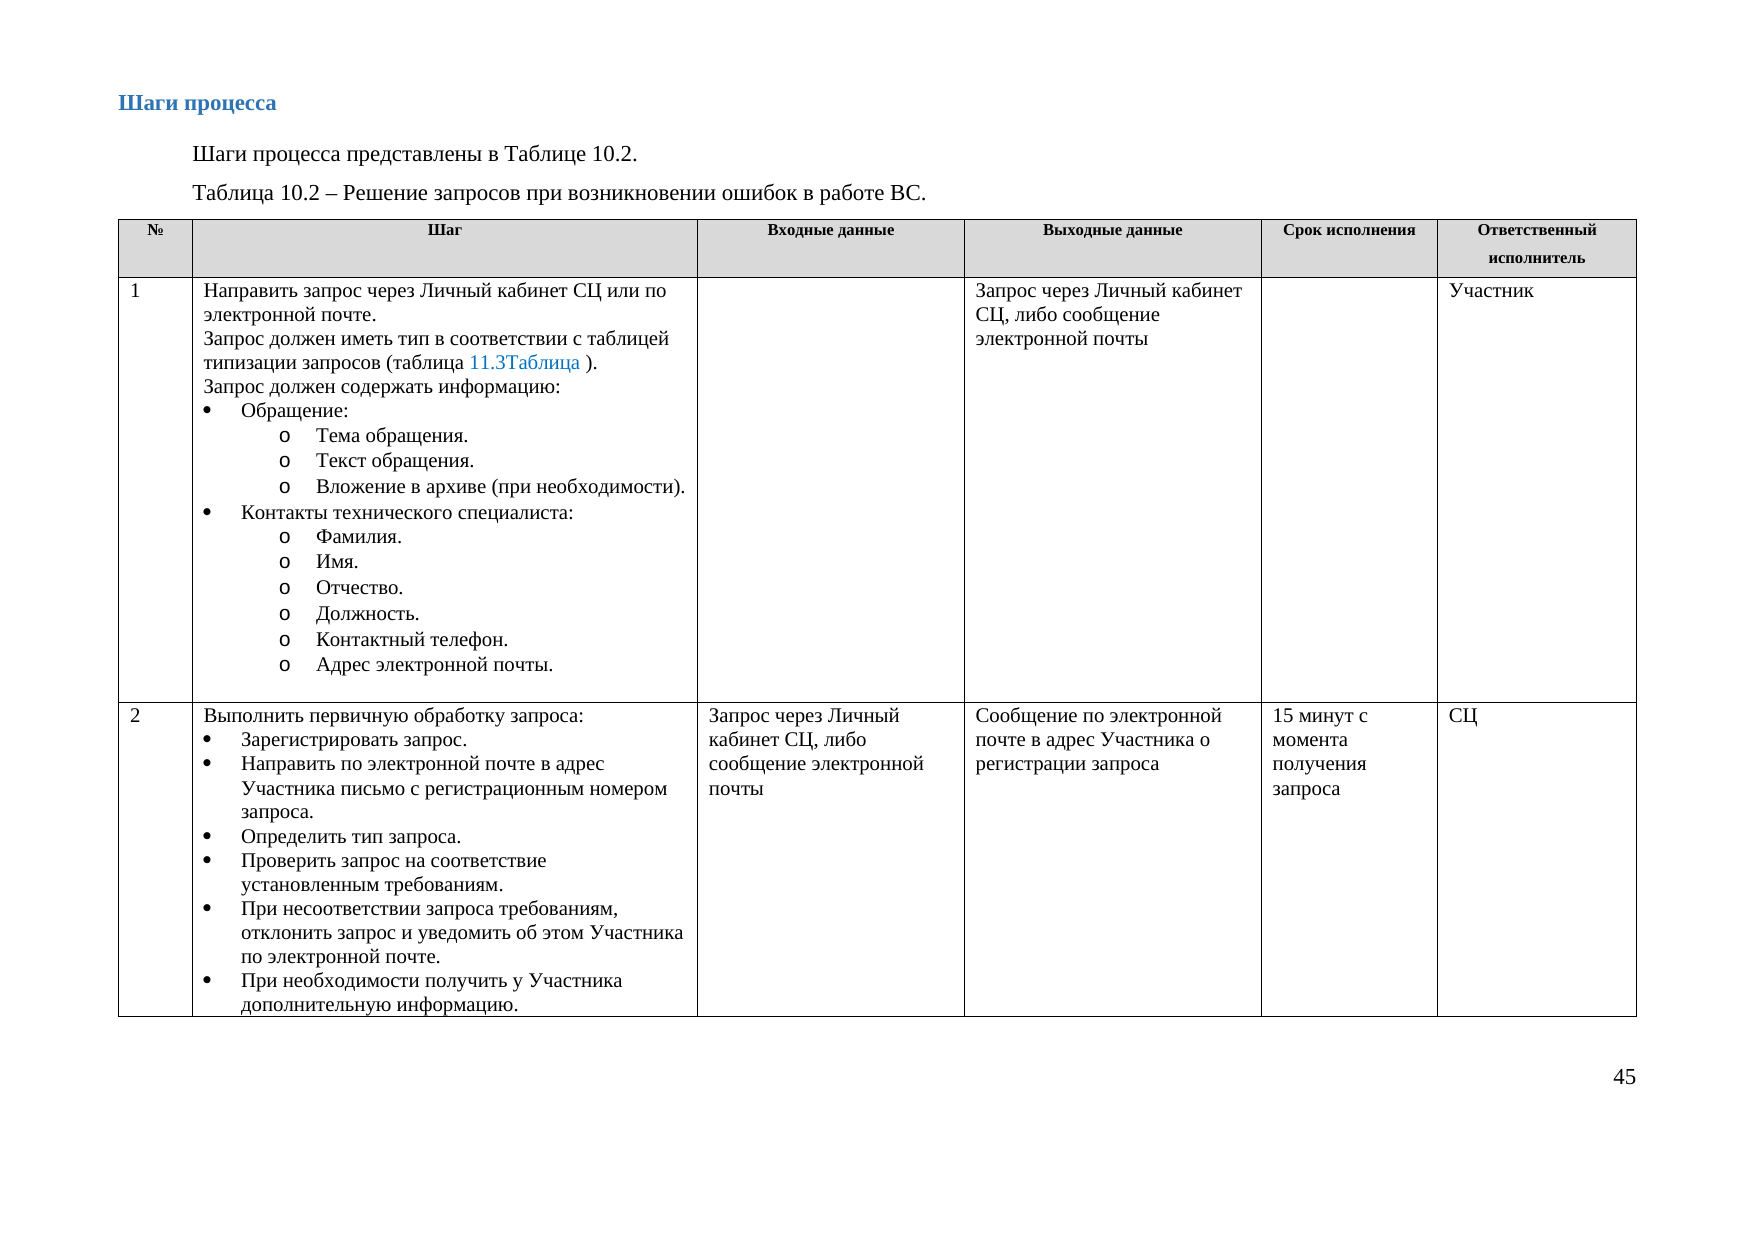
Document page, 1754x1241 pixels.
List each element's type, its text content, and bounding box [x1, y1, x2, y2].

table_header Выходные данные [965, 220, 1261, 277]
table_cell Запрос через Личный кабинет СЦ, либо сообщение электронной почты [965, 278, 1261, 702]
text Шаги процесса [118, 88, 1636, 115]
table_cell СЦ [1438, 703, 1636, 1016]
table_header № [119, 220, 192, 277]
table_cell 2 [119, 703, 192, 1016]
table_header Ответственный исполнитель [1438, 220, 1636, 277]
table_cell Направить запрос через Личный кабинет СЦ или по электронной почте. Запрос должен иметь тип в соответствии с таблицей типизации запросов (таблица 11.3). Запрос должен содержать информацию: Обращение: Тема обращения. Текст обращения. Вложение в архиве (при необходимости). Контакты технического специалиста: Фамилия. Имя. Отчество. Должность. Контактный телефон. Адрес электронной почты. [193, 278, 697, 702]
table_cell 1 [119, 278, 192, 702]
table_cell 15 минут с момента получения запроса [1262, 703, 1437, 1016]
table_cell Выполнить первичную обработку запроса: Зарегистрировать запрос. Направить по электронной почте в адрес Участника письмо с регистрационным номером запроса. Определить тип запроса. Проверить запрос на соответствие установленным требованиям. При несоответствии запроса требованиям, отклонить запрос и уведомить об этом Участника по электронной почте. При необходимости получить у Участника дополнительную информацию. [193, 703, 697, 1016]
table_header Срок исполнения [1262, 220, 1437, 277]
table_header Шаг [193, 220, 697, 277]
text Таблица 10.2 – Решение запросов при возникновении ошибок в работе ВС. [118, 179, 1636, 205]
table_cell [698, 278, 964, 702]
text Шаги процесса представлены в Таблице 10.2. [118, 139, 1636, 166]
table_cell [1262, 278, 1437, 702]
table_header Входные данные [698, 220, 964, 277]
table_cell Запрос через Личный кабинет СЦ, либо сообщение электронной почты [698, 703, 964, 1016]
table_cell Сообщение по электронной почте в адрес Участника о регистрации запроса [965, 703, 1261, 1016]
table_cell Участник [1438, 278, 1636, 702]
